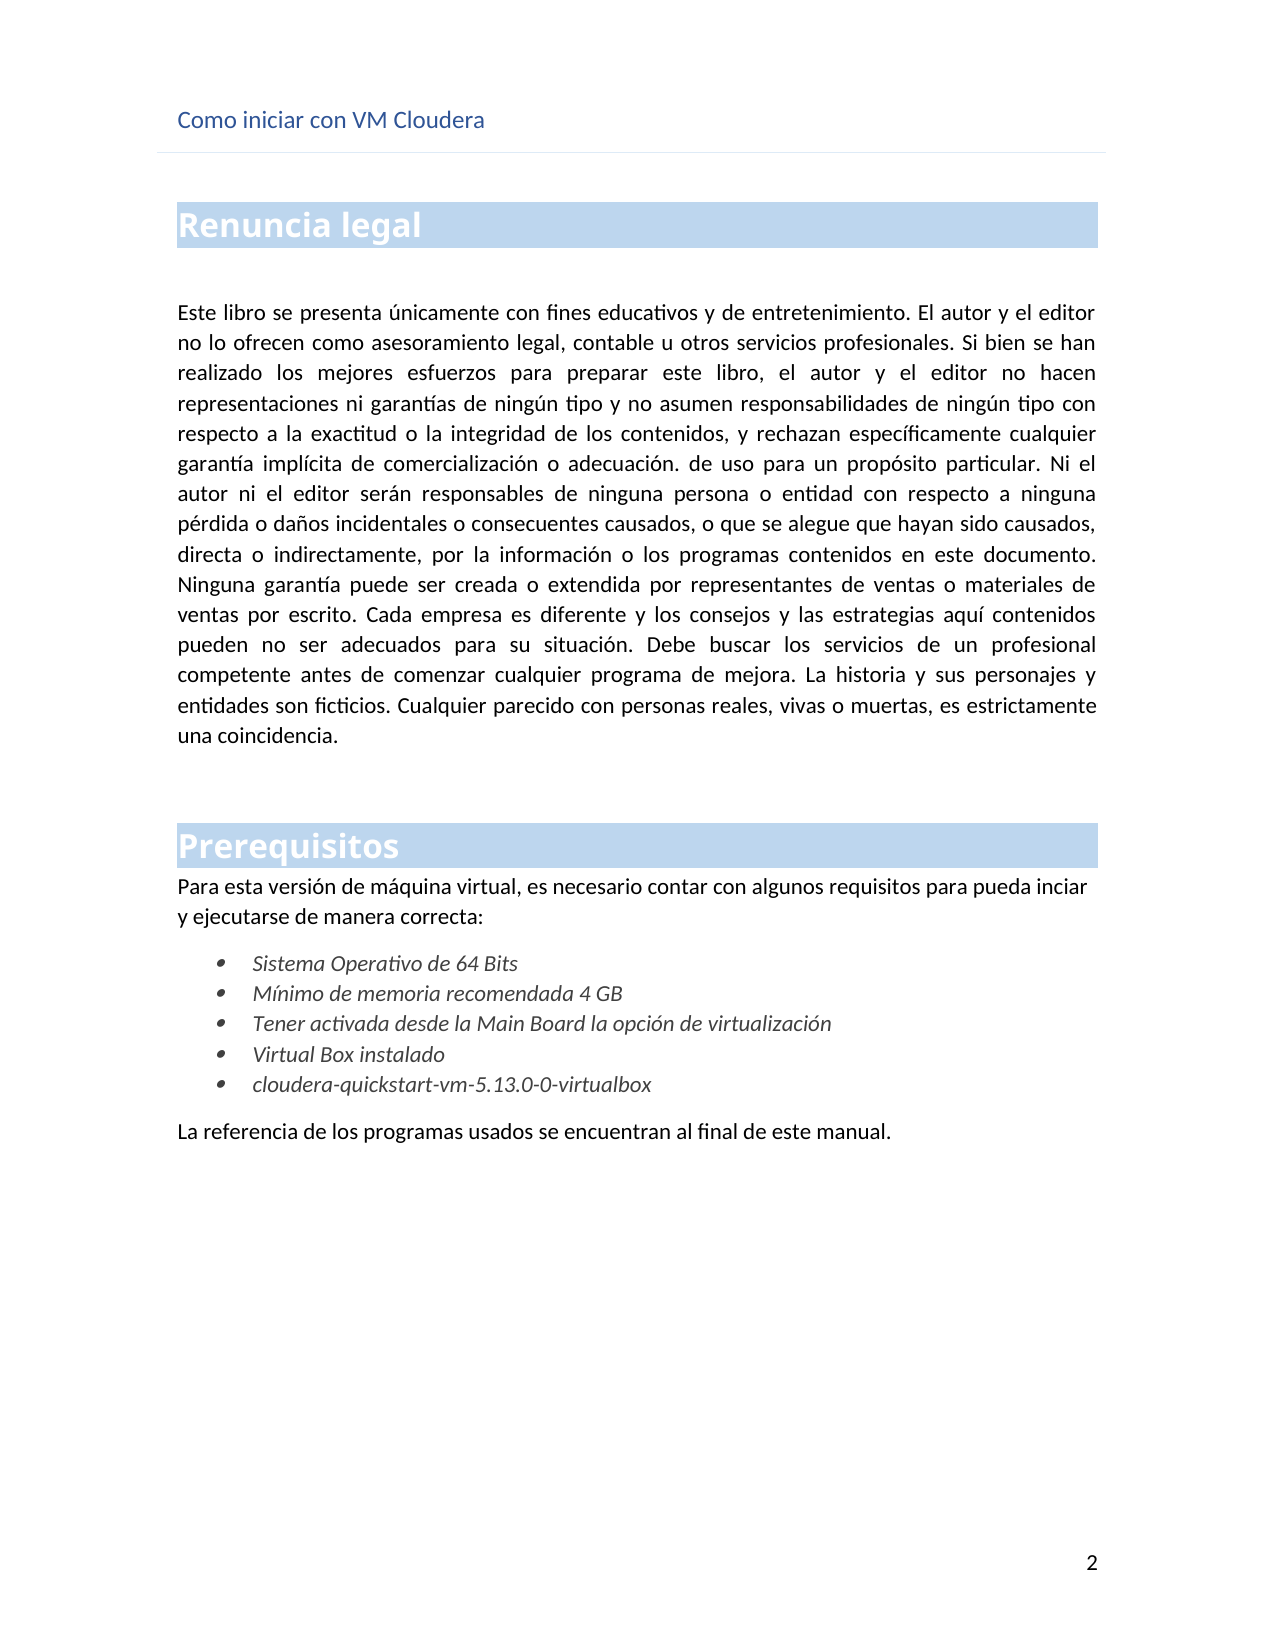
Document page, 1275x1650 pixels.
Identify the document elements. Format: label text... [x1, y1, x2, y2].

list Sistema Operativo de 64 Bits [215, 949, 1098, 977]
text Este libro se presenta únicamente con fines educativos y de entretenimiento. El autor y el editor no lo ofrecen como asesoramiento legal, contable u otros servicios profesionales. Si bien se han realizado los mejores esfuerzos para preparar este libro, el autor y el editor no hacen representaciones ni garantías de ningún tipo y no asumen responsabilidades de ningún tipo con respecto a la exactitud o la integridad de los contenidos, y rechazan específicamente cualquier garantía implícita de comercialización o adecuación. de uso para un propósito particular. Ni el autor ni el editor serán responsables de ninguna persona o entidad con respecto a ninguna pérdida o daños incidentales o consecuentes causados, o que se alegue que hayan sido causados, directa o indirectamente, por la información o los programas contenidos en este documento. Ninguna garantía puede ser creada o extendida por representantes de ventas o materiales de ventas por escrito. Cada empresa es diferente y los consejos y las estrategias aquí contenidos pueden no ser adecuados para su situación. Debe buscar los servicios de un profesional competente antes de comenzar cualquier programa de mejora. La historia y sus personajes y entidades son ficticios. Cualquier parecido con personas reales, vivas o muertas, es estrictamente una coincidencia. [177, 298, 1098, 749]
list Virtual Box instalado [215, 1040, 1098, 1068]
subtitle Renuncia legal [177, 202, 1098, 248]
text La referencia de los programas usados se encuentran al final de este manual. [177, 1117, 1098, 1145]
list cloudera-quickstart-vm-5.13.0-0-virtualbox [215, 1070, 1098, 1098]
text Para esta versión de máquina virtual, es necesario contar con algunos requisitos para pueda inciar y ejecutarse de manera correcta: [177, 872, 1098, 930]
list Mínimo de memoria recomendada 4 GB [215, 979, 1098, 1007]
subtitle Prerequisitos [177, 823, 1098, 868]
list Tener activada desde la Main Board la opción de virtualización [215, 1009, 1098, 1037]
